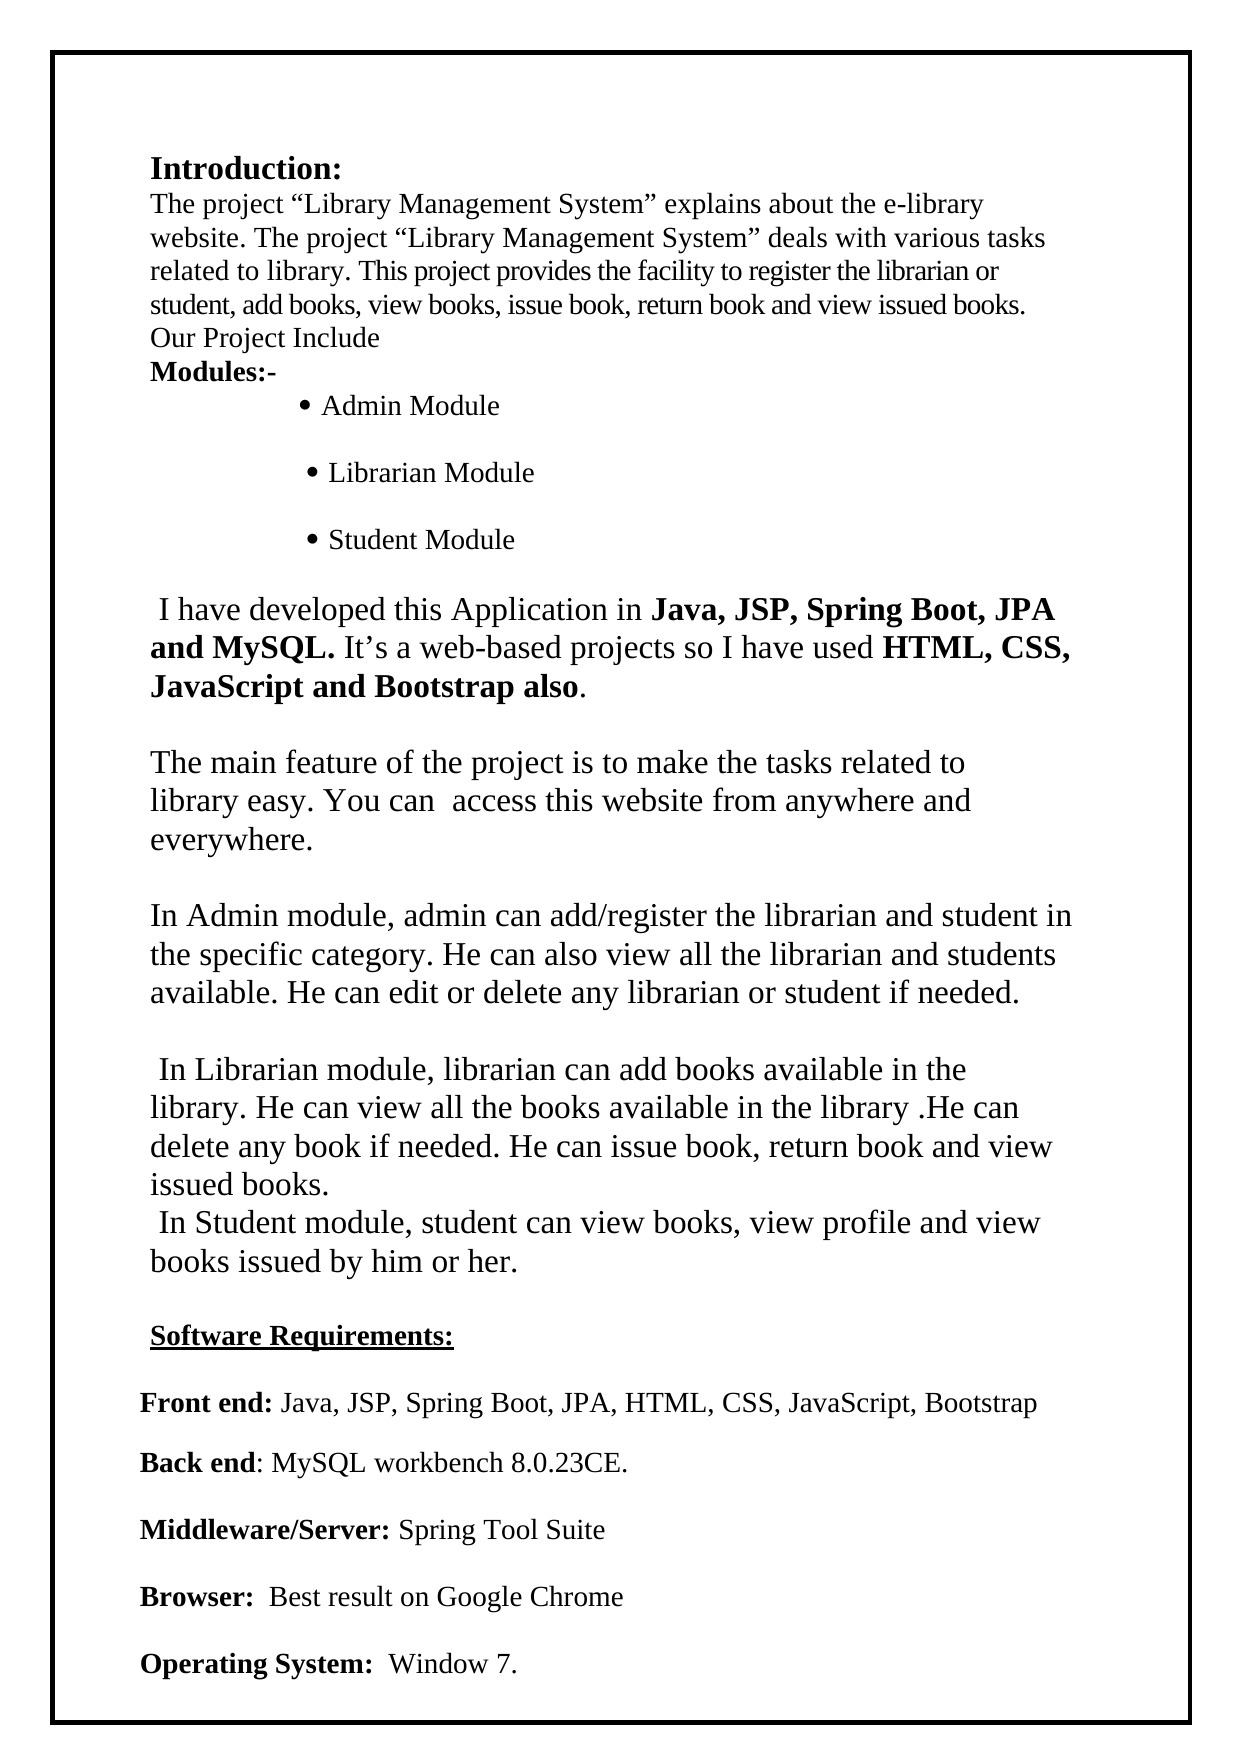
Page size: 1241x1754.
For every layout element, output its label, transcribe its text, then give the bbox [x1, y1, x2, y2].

text Back end: MySQL workbench 8.0.23CE. [139, 1445, 1128, 1478]
text Operating System: Window 7. [139, 1646, 1128, 1680]
text Browser: Best result on Google Chrome [139, 1579, 1128, 1613]
text Introduction: [150, 148, 1128, 186]
text In Admin module, admin can add/register the librarian and student in the specific category. He can also view all the librarian and students available. He can edit or delete any librarian or student if needed. [150, 896, 1082, 1011]
text Modules:- [150, 354, 1067, 388]
text I have developed this Application in Java, JSP, Spring Boot, JPA and MySQL. It’s a web-based projects so I have used HTML, CSS, JavaScript and Bootstrap also. [150, 589, 1082, 704]
list Admin Module [300, 388, 1128, 421]
list Librarian Module [307, 455, 1128, 488]
text In Librarian module, librarian can add books available in the library. He can view all the books available in the library .He can delete any book if needed. He can issue book, return book and view issued books. [150, 1049, 1071, 1202]
text The project “Library Management System” explains about the e-library website. The project “Library Management System” deals with various tasks related to library. This project provides the facility to register the librarian or student, add books, view books, issue book, return book and view issued books. Our Project Include [150, 186, 1067, 354]
text Software Requirements: [150, 1318, 1128, 1351]
text The main feature of the project is to make the tasks related to library easy. You can access this website from anywhere and everywhere. [150, 742, 1056, 857]
text Front end: Java, JSP, Spring Boot, JPA, HTML, CSS, JavaScript, Bootstrap [139, 1385, 1044, 1418]
text Middleware/Server: Spring Tool Suite [139, 1512, 1017, 1546]
text In Student module, student can view books, view profile and view books issued by him or her. [150, 1202, 1071, 1279]
list Student Module [307, 522, 1128, 556]
